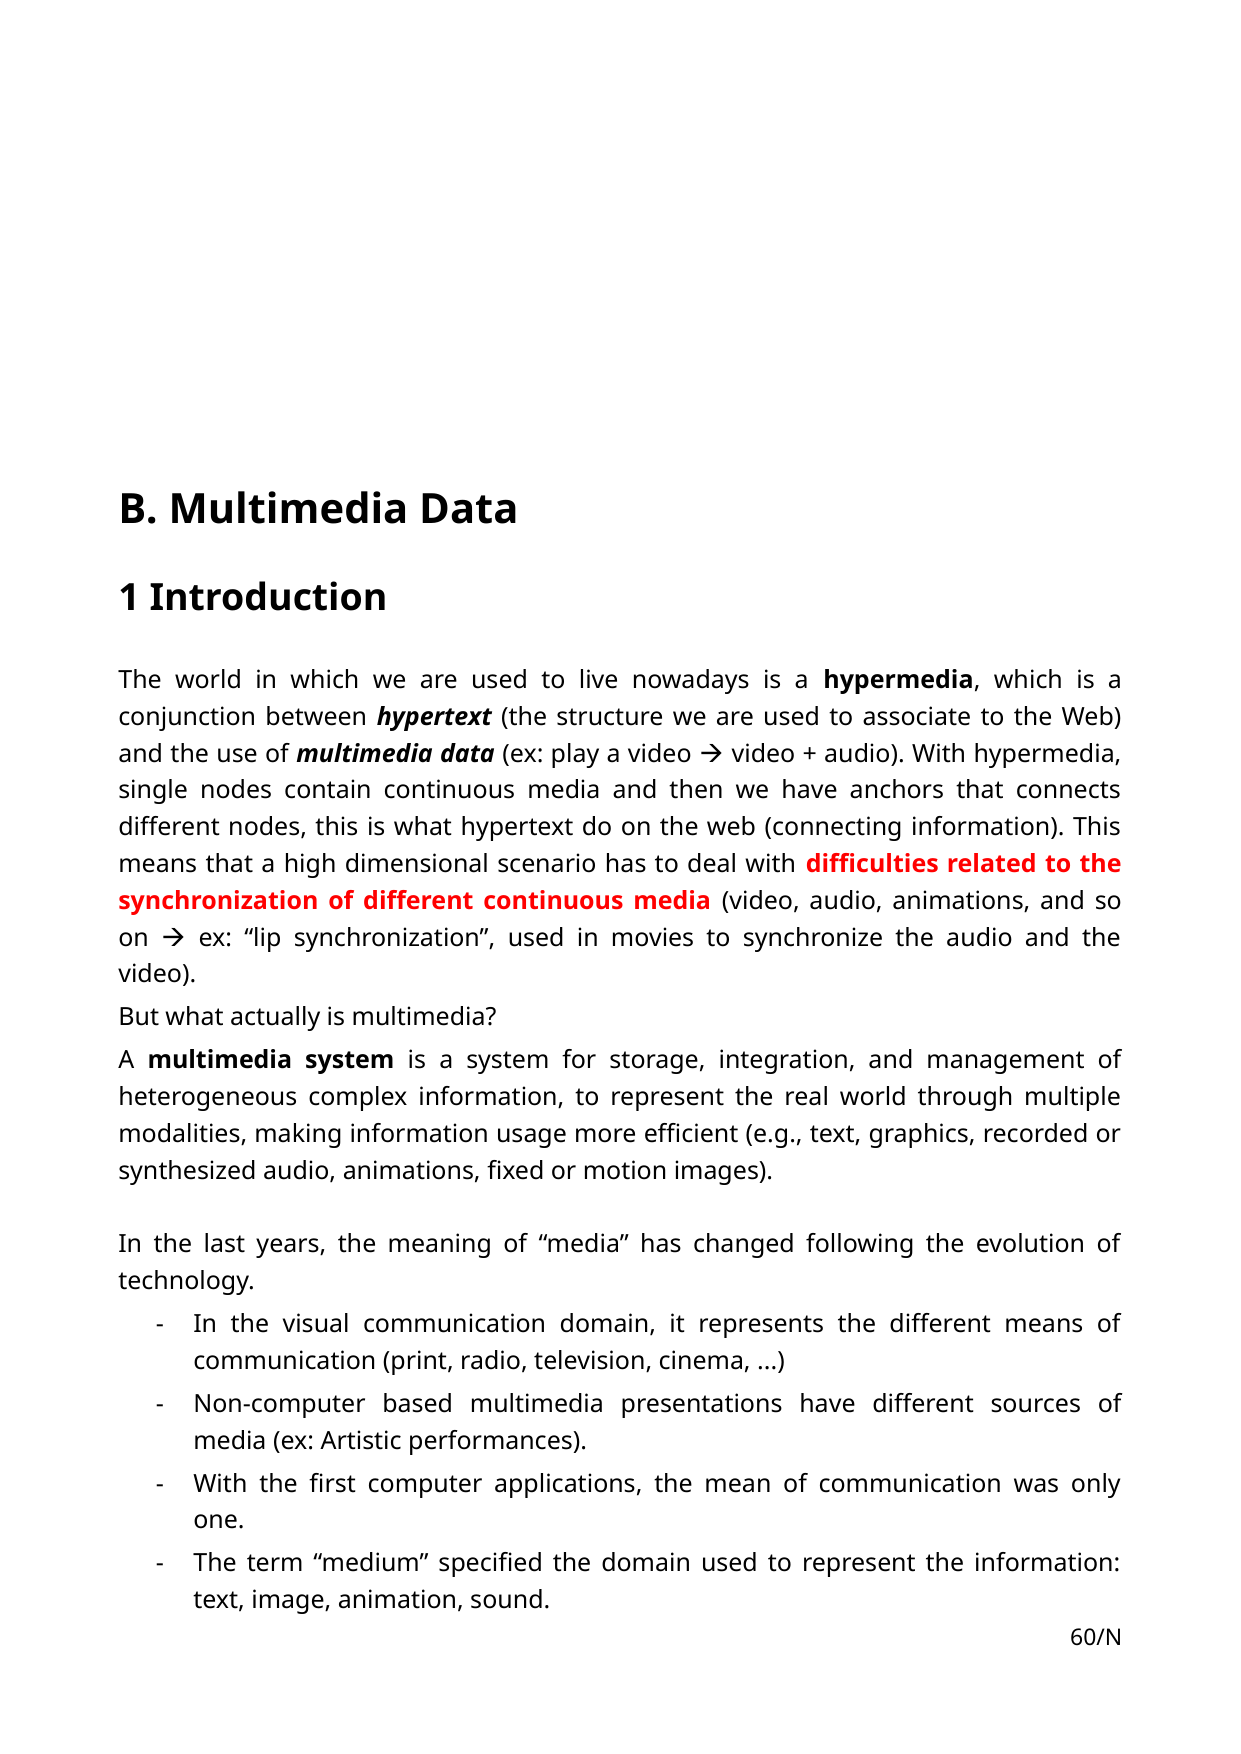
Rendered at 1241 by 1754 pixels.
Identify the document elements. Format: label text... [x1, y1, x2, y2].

text A multimedia system is a system for storage, integration, and management of heterogeneous complex information, to represent the real world through multiple modalities, making information usage more efficient (e.g., text, graphics, recorded or synthesized audio, animations, fixed or motion images). [118, 1042, 1122, 1186]
list The term “medium” specified the domain used to represent the information: text, image, animation, sound. [156, 1545, 1122, 1616]
text But what actually is multimedia? [118, 999, 1122, 1033]
text In the last years, the meaning of “media” has changed following the evolution of technology. [118, 1226, 1122, 1297]
subtitle 1 Introduction [118, 570, 1122, 621]
list With the first computer applications, the mean of communication was only one. [156, 1465, 1122, 1536]
list In the visual communication domain, it represents the different means of communication (print, radio, television, cinema, ...) [156, 1306, 1122, 1377]
list Non-computer based multimedia presentations have different sources of media (ex: Artistic performances). [156, 1386, 1122, 1456]
subtitle B. Multimedia Data [118, 478, 1122, 535]
text The world in which we are used to live nowadays is a hypermedia, which is a conjunction between hypertext (the structure we are used to associate to the Web) and the use of multimedia data (ex: play a video video + audio). With hypermedia, single nodes contain continuous media and then we have anchors that connects different nodes, this is what hypertext do on the web (connecting information). This means that a high dimensional scenario has to deal with difficulties related to the synchronization of different continuous media (video, audio, animations, and so on ex: “lip synchronization”, used in movies to synchronize the audio and the video). [118, 662, 1122, 990]
